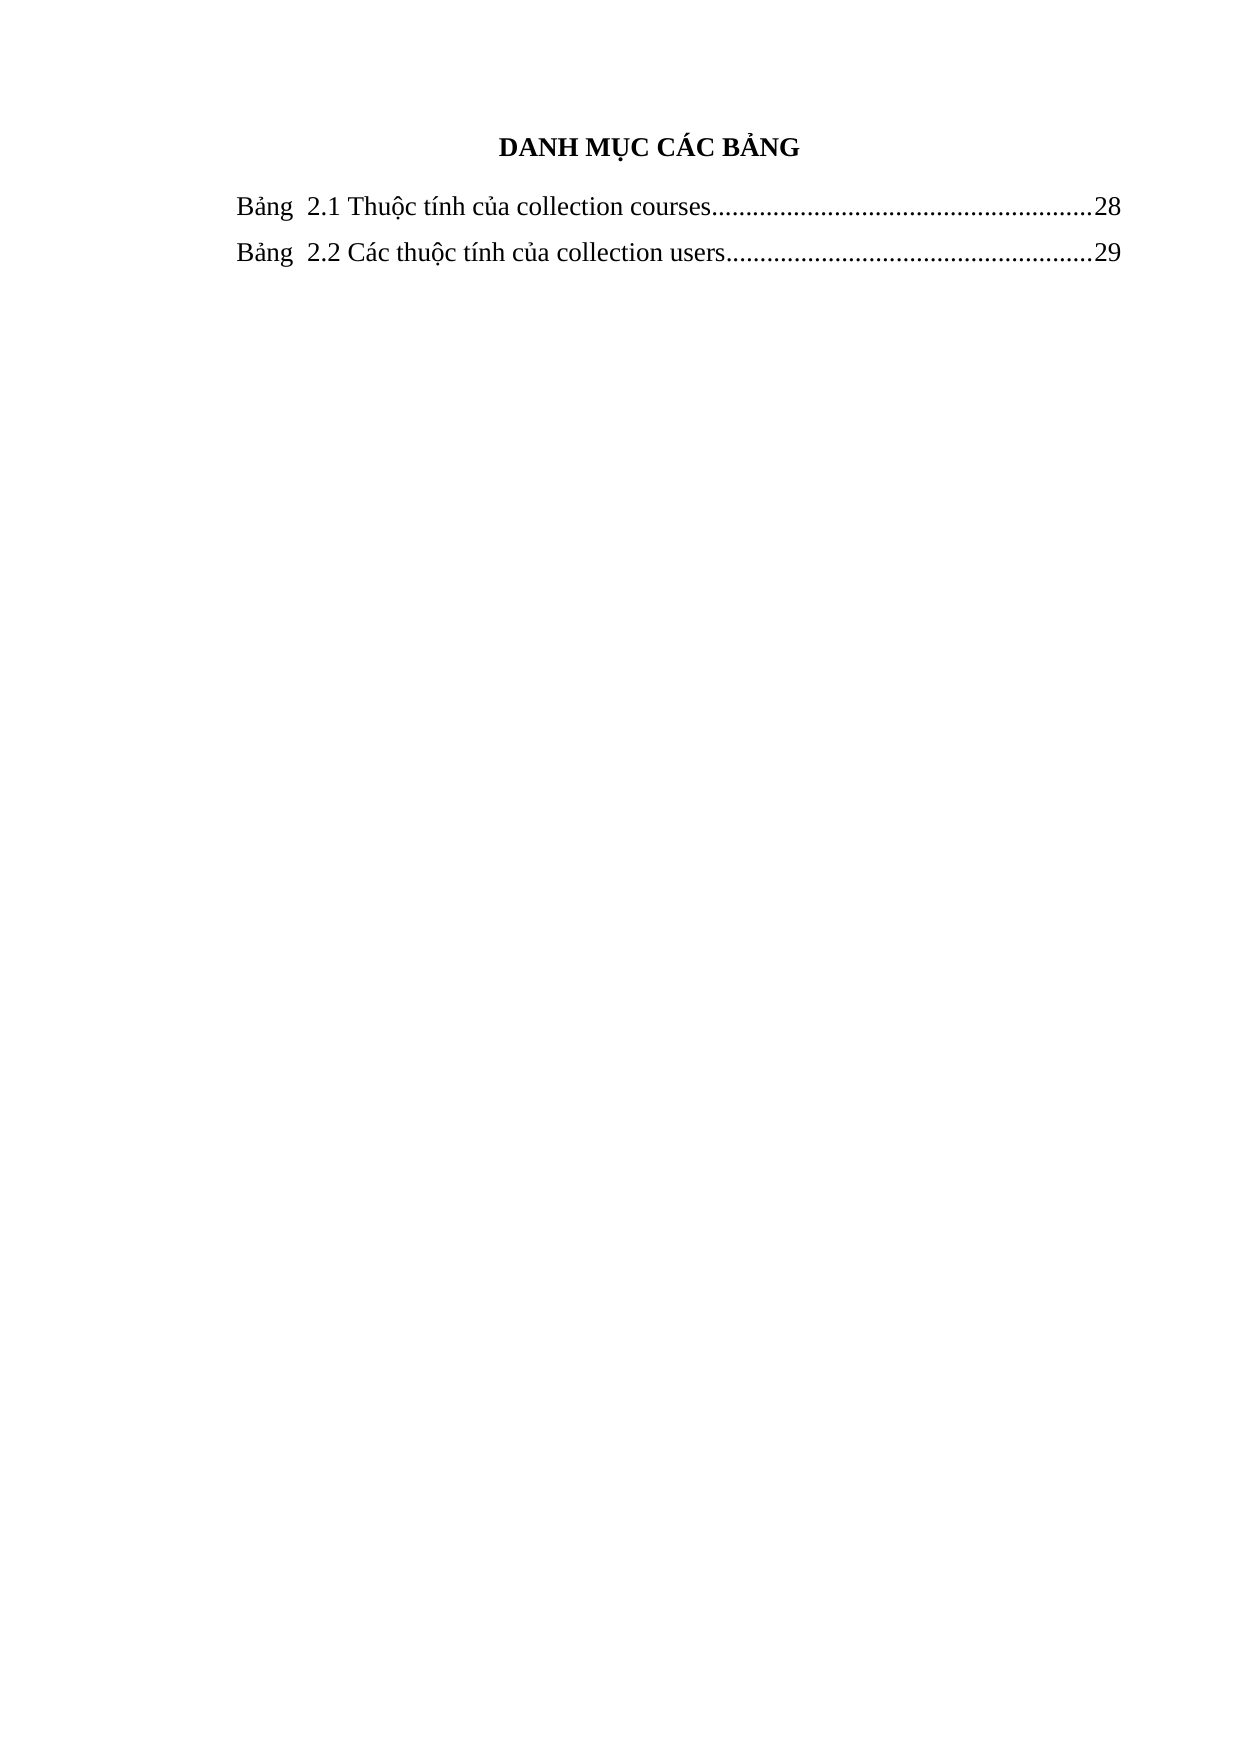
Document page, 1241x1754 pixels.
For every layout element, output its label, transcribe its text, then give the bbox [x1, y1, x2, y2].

text Bảng 2.2 Các thuộc tính của collection users 29 [177, 236, 1122, 268]
text Bảng 2.1 Thuộc tính của collection courses 28 [177, 190, 1122, 221]
title DANH MỤC CÁC BẢNG [177, 131, 1122, 162]
